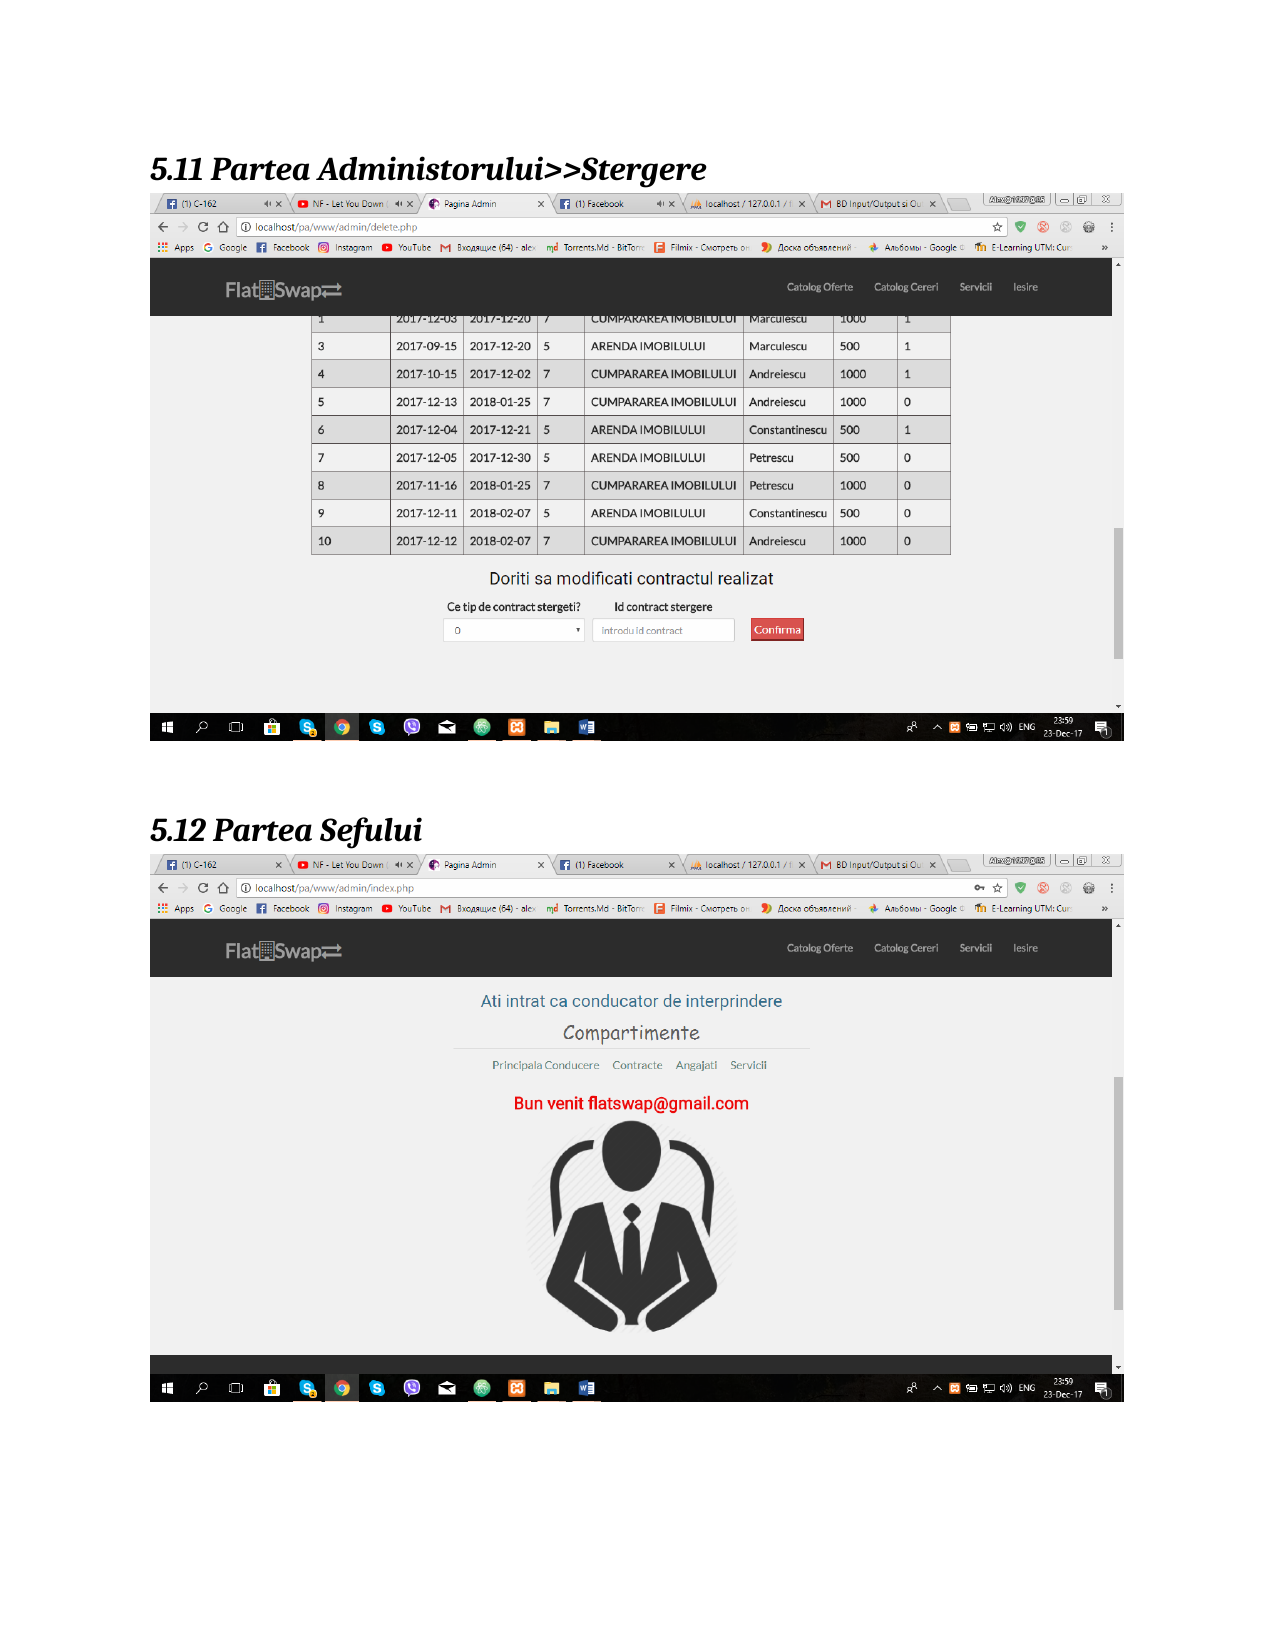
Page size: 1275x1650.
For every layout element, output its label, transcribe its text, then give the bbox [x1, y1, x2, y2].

picture [150, 854, 1124, 1402]
subtitle 5.12 Partea Sefului [150, 811, 1125, 849]
picture [150, 193, 1124, 741]
subtitle 5.11 Partea Administorului>>Stergere [150, 150, 1125, 188]
